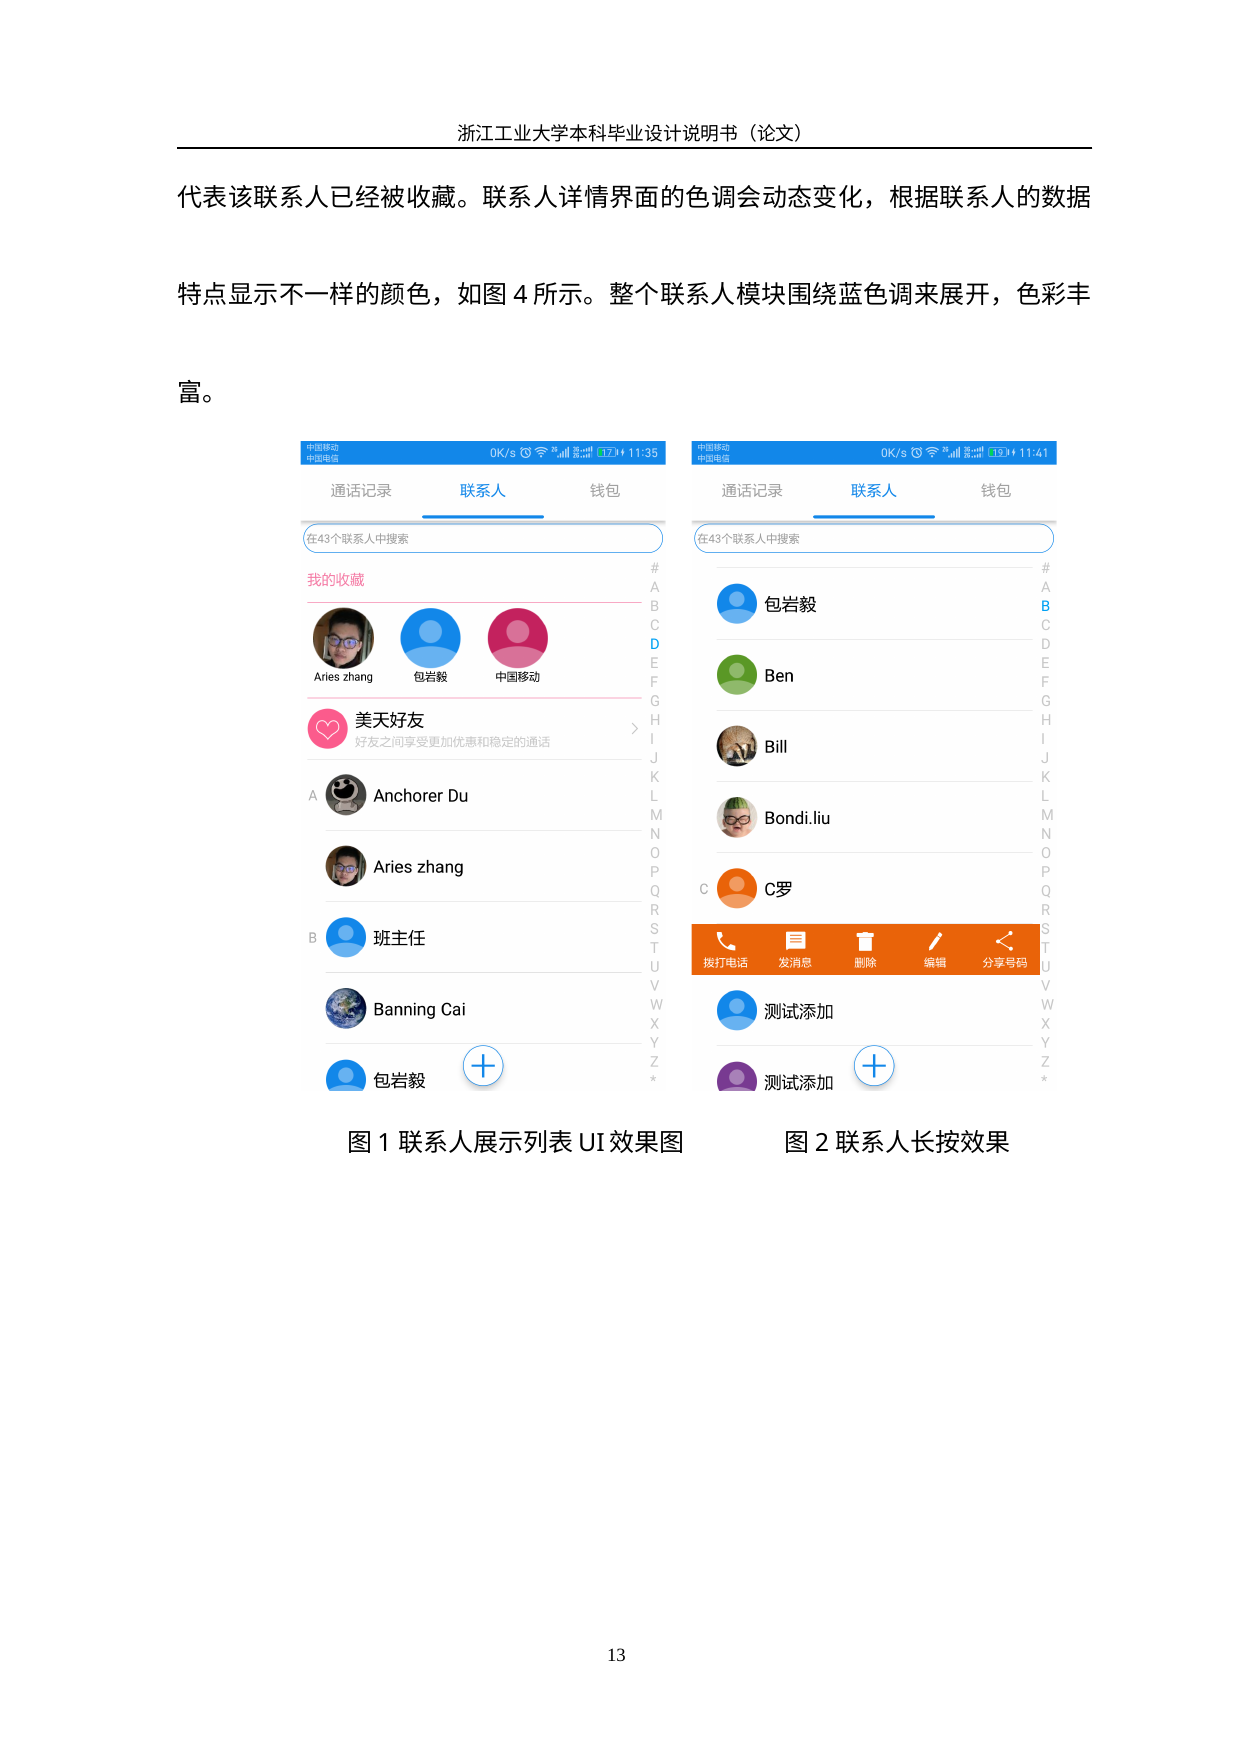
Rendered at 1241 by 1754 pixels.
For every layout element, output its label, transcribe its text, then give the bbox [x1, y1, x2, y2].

list 图1 联系人展示列表UI效果图 图2 联系人长按效果 [221, 1108, 1092, 1173]
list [177, 163, 1092, 423]
picture [691, 441, 1057, 1091]
picture [300, 441, 666, 1091]
